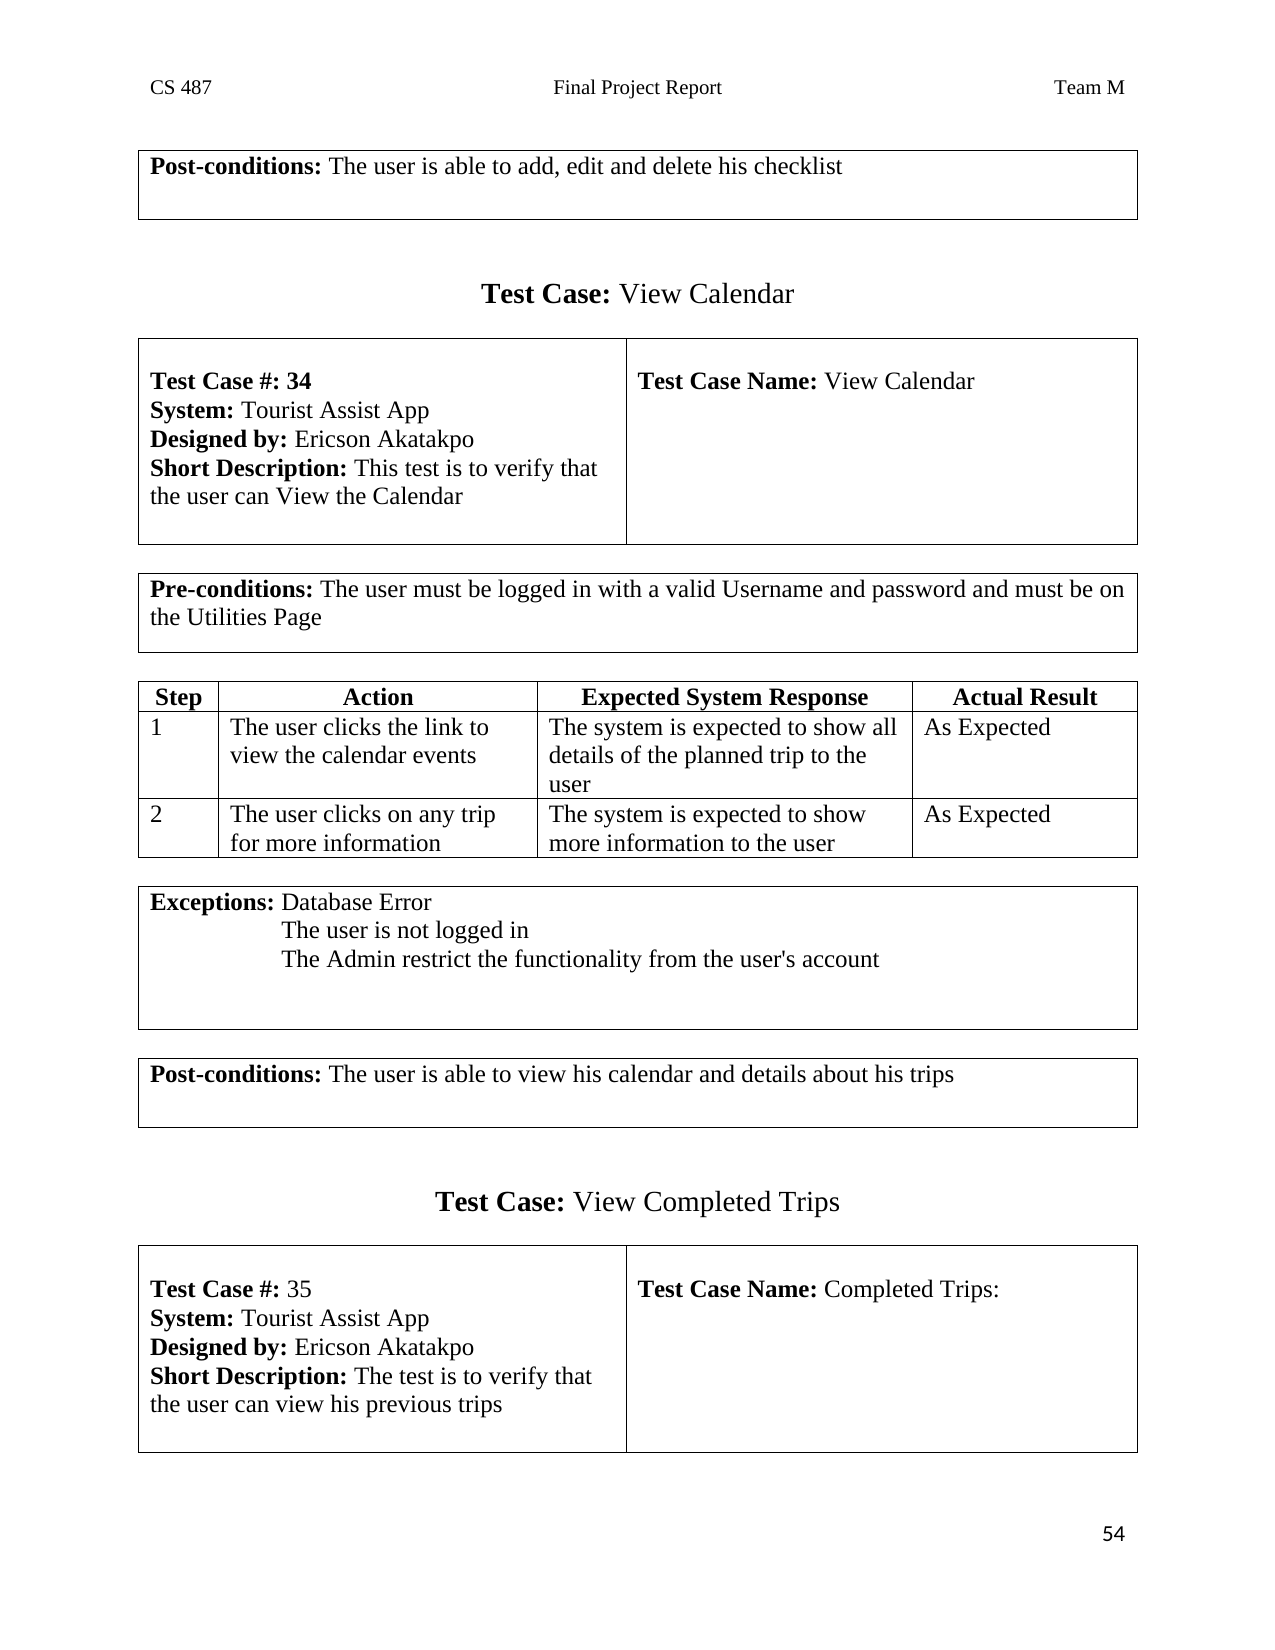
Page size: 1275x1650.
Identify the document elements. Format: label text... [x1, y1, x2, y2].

table_header Test Case #: 35 System: Tourist Assist App Designed by: Ericson Akatakpo Short Description: The test is to verify that the user can view his previous trips [139, 1246, 626, 1452]
table_cell The system is expected to show all details of the planned trip to the user [538, 712, 912, 798]
table_header Test Case Name: Completed Trips: [627, 1246, 1137, 1452]
table_cell 1 [139, 712, 218, 798]
table_cell 2 [139, 799, 218, 857]
table_cell As Expected [913, 712, 1137, 798]
table_header Actual Result [913, 682, 1137, 711]
table_header Expected System Response [538, 682, 912, 711]
table_cell As Expected [913, 799, 1137, 857]
table_header Pre-conditions: The user must be logged in with a valid Username and password and must be on the Utilities Page [139, 574, 1137, 652]
table_cell The user clicks the link to view the calendar events [219, 712, 537, 798]
table_cell The system is expected to show more information to the user [538, 799, 912, 857]
table_header Test Case Name: View Calendar [627, 339, 1137, 544]
table_header Step [139, 682, 218, 711]
table_header Post-conditions: The user is able to add, edit and delete his checklist [139, 151, 1137, 219]
table_header Exceptions: Database Error The user is not logged in The Admin restrict the functionality from the user's account [139, 887, 1137, 1029]
text Test Case: View Completed Trips [150, 1184, 1125, 1217]
table_header Action [219, 682, 537, 711]
text Test Case: View Calendar [150, 276, 1125, 309]
table_cell The user clicks on any trip for more information [219, 799, 537, 857]
table_header Test Case #: 34 System: Tourist Assist App Designed by: Ericson Akatakpo Short Description: This test is to verify that the user can View the Calendar [139, 339, 626, 544]
table_header Post-conditions: The user is able to view his calendar and details about his trips [139, 1059, 1137, 1127]
